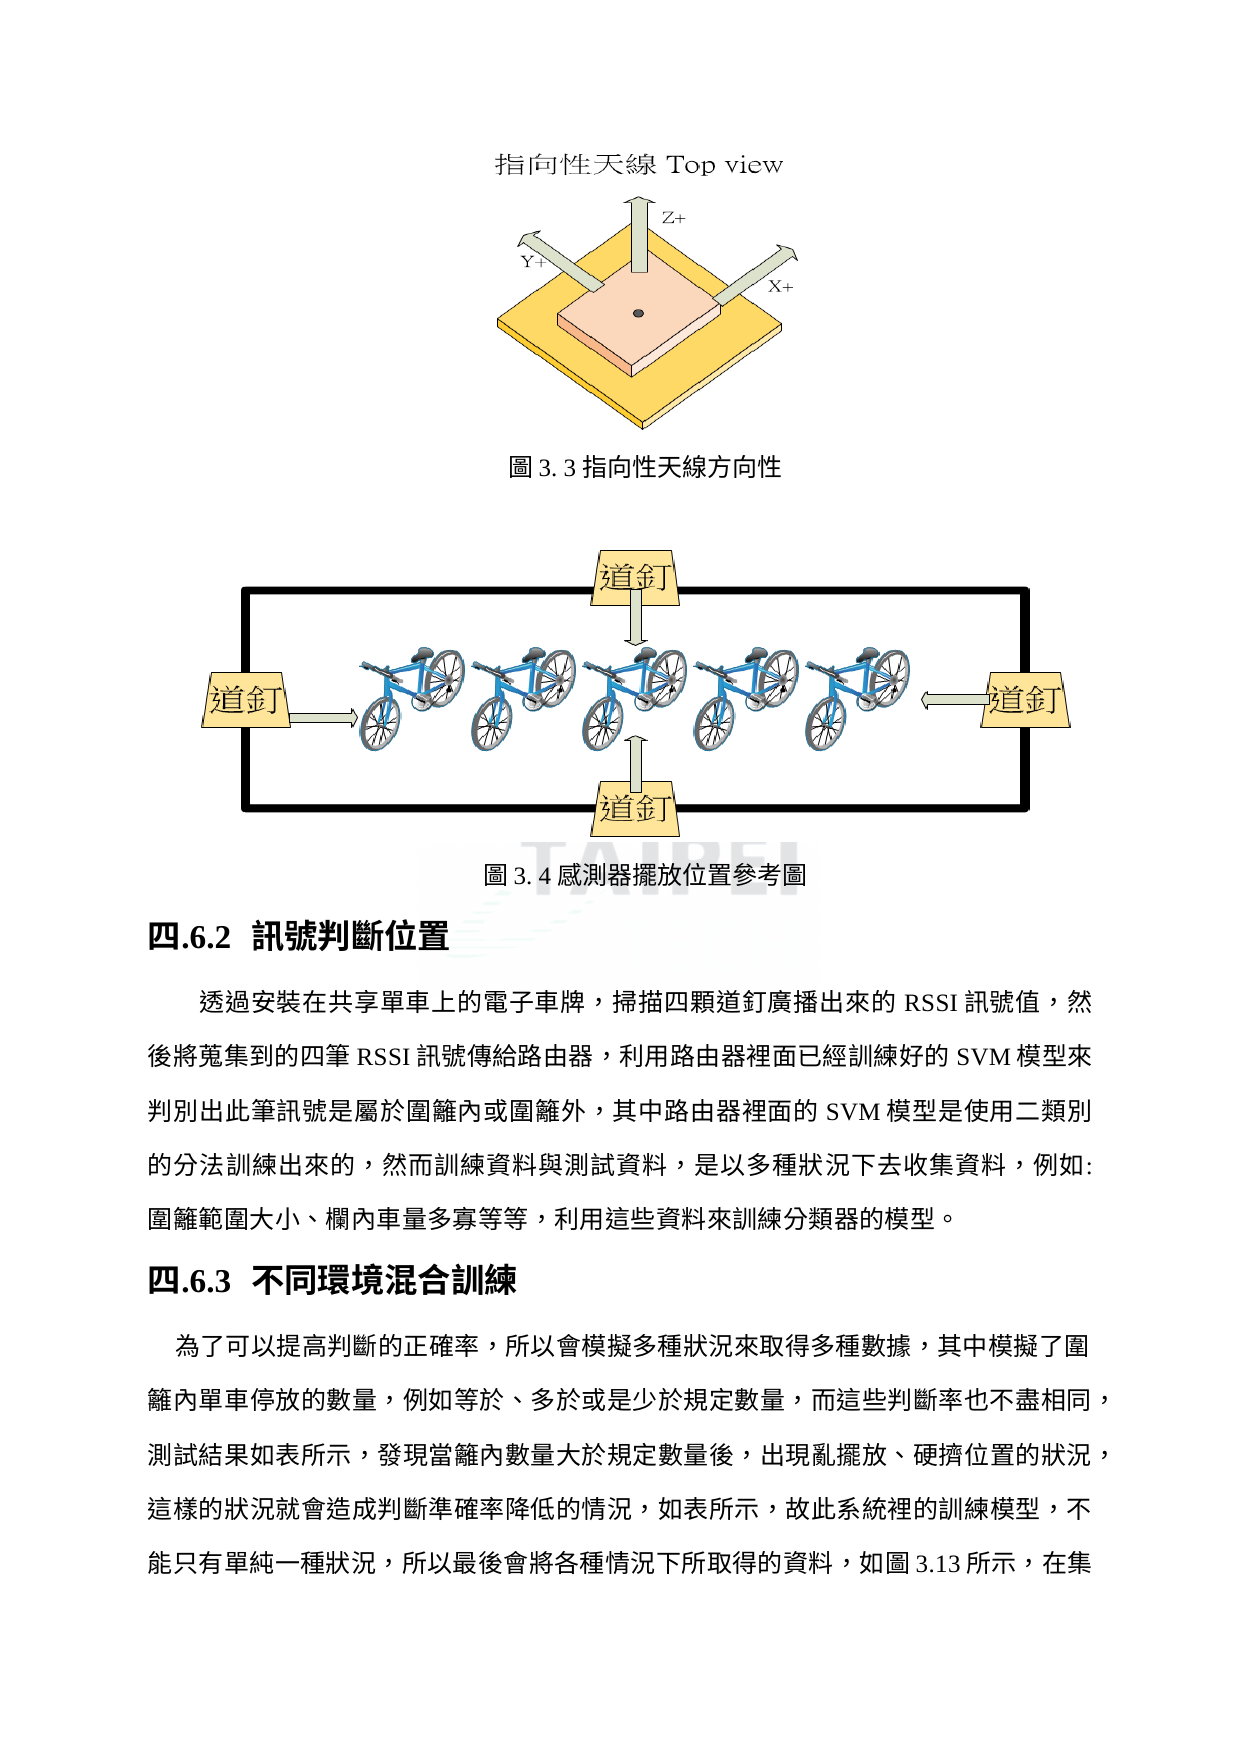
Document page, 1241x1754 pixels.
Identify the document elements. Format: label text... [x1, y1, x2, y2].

picture [197, 545, 1077, 842]
subtitle 訊號判斷位置 [148, 910, 1067, 958]
picture [484, 147, 807, 433]
subtitle 不同環境混合訓練 [148, 1254, 1067, 1302]
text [148, 1326, 1092, 1580]
text 透過安裝在共享單車上的電子車牌，掃描四顆道釘廣播出來的RSSI訊號值，然後將蒐集到的四筆RSSI訊號傳給路由器，利用路由器裡面已經訓練好的SVM模型來判別出此筆訊號是屬於圍籬內或圍籬外，其中路由器裡面的SVM模型是使用二類別的分法訓練出來的，然而訓練資料與測試資料，是以多種狀況下去收集資料，例如:圍籬範圍大小、欄內車量多寡等等，利用這些資料來訓練分類器的模型。 [148, 982, 1092, 1236]
